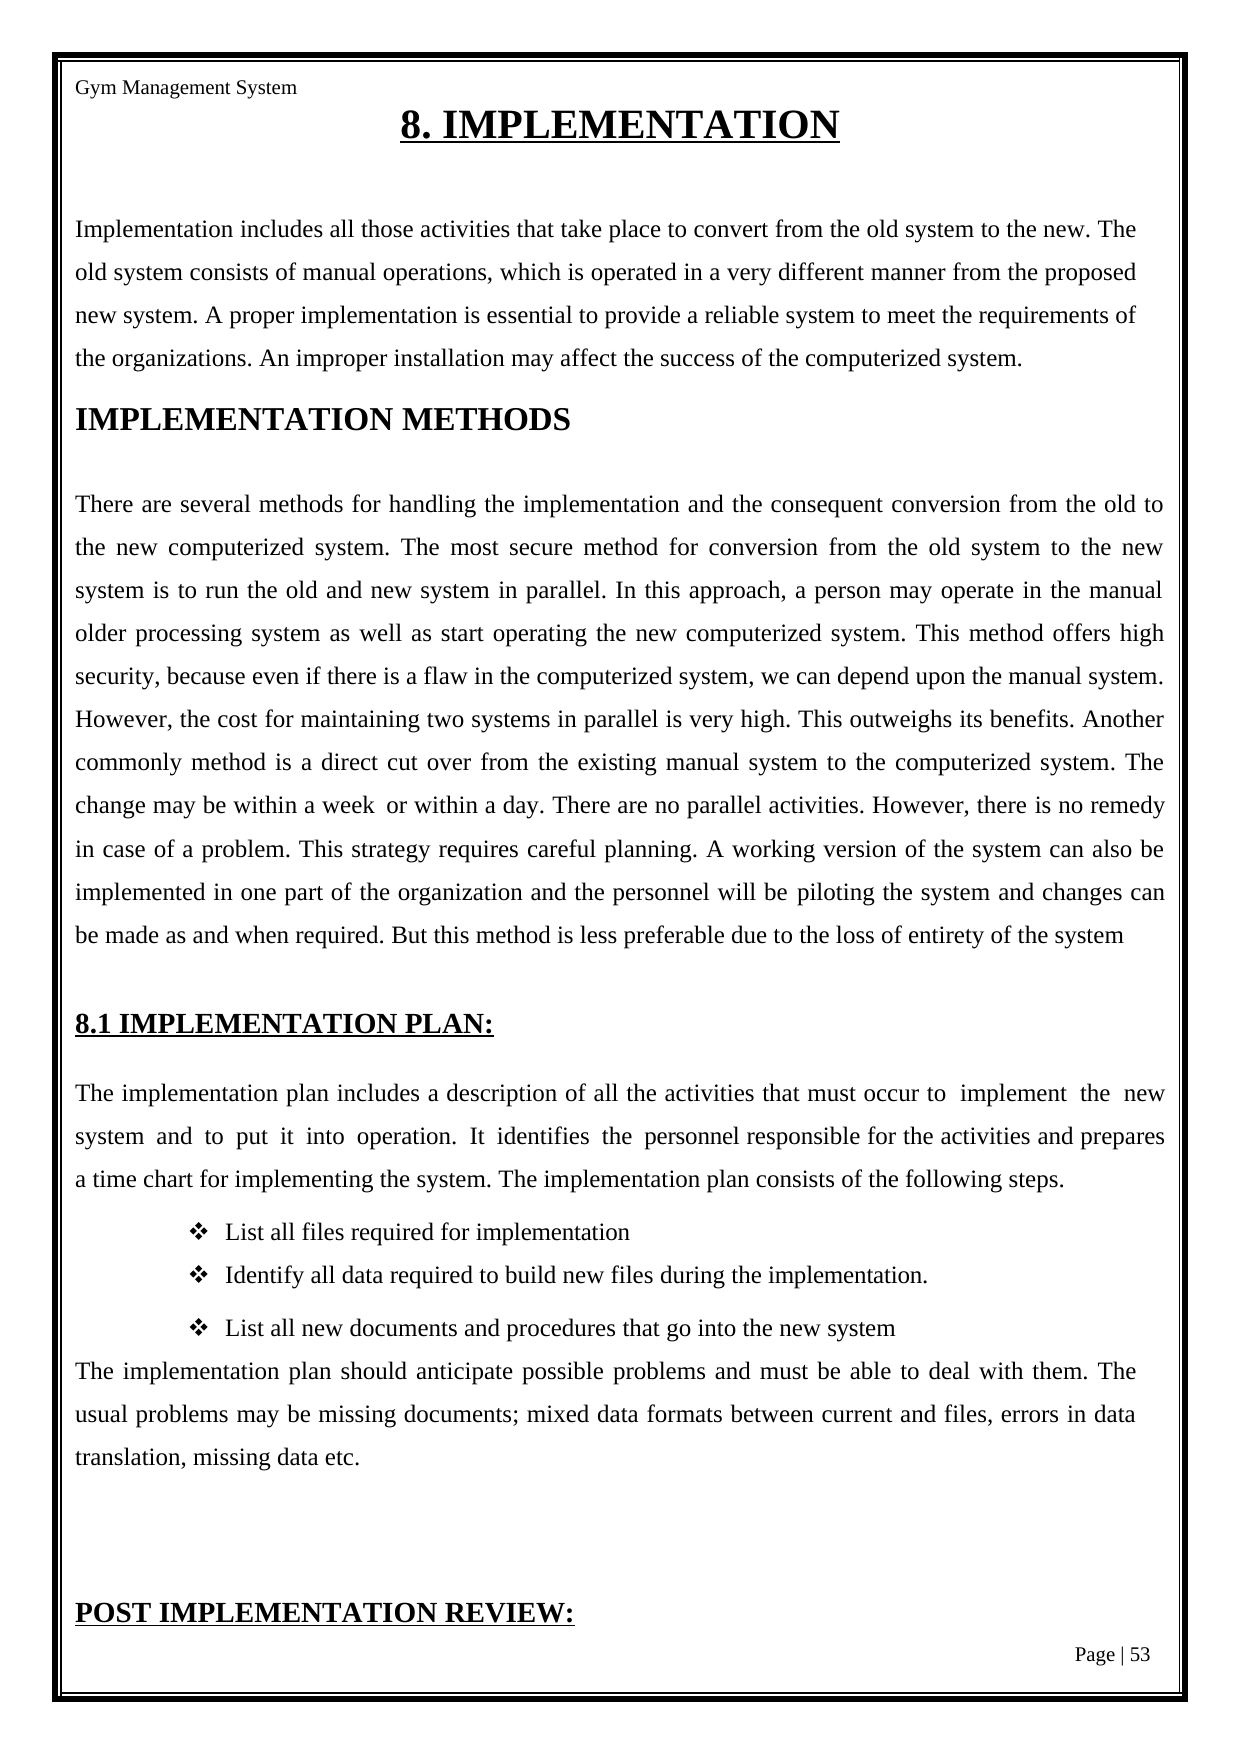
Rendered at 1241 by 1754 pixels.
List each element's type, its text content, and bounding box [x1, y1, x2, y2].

text The implementation plan should anticipate possible problems and must be able to deal with them. The usual problems may be missing documents; mixed data formats between current and files, errors in data translation, missing data etc. [75, 1356, 1138, 1471]
list List all files required for implementation [187, 1217, 1165, 1246]
list Identify all data required to build new files during the implementation. [187, 1260, 1165, 1289]
text Implementation includes all those activities that take place to convert from the old system to the new. The old system consists of manual operations, which is operated in a very different manner from the proposed new system. A proper implementation is essential to provide a reliable system to meet the requirements of the organizations. An improper installation may affect the success of the computerized system. [75, 214, 1138, 372]
text 8. IMPLEMENTATION [75, 99, 1165, 147]
text POST IMPLEMENTATION REVIEW: [75, 1596, 1165, 1629]
list List all new documents and procedures that go into the new system [187, 1313, 1165, 1341]
text There are several methods for handling the implementation and the consequent conversion from the old to the new computerized system. The most secure method for conversion from the old system to the new system is to run the old and new system in parallel. In this approach, a person may operate in the manual older processing system as well as start operating the new computerized system. This method offers high security, because even if there is a flaw in the computerized system, we can depend upon the manual system. However, the cost for maintaining two systems in parallel is very high. This outweighs its benefits. Another commonly method is a direct cut over from the existing manual system to the computerized system. The change may be within a week or within a day. There are no parallel activities. However, there is no remedy in case of a problem. This strategy requires careful planning. A working version of the system can also be implemented in one part of the organization and the personnel will be piloting the system and changes can be made as and when required. But this method is less preferable due to the loss of entirety of the system [75, 489, 1165, 949]
text IMPLEMENTATION METHODS [75, 399, 1165, 437]
text 8.1 IMPLEMENTATION PLAN: [75, 1006, 1165, 1040]
text The implementation plan includes a description of all the activities that must occur to implement the new system and to put it into operation. It identifies the personnel responsible for the activities and prepares a time chart for implementing the system. The implementation plan consists of the following steps. [75, 1078, 1165, 1193]
